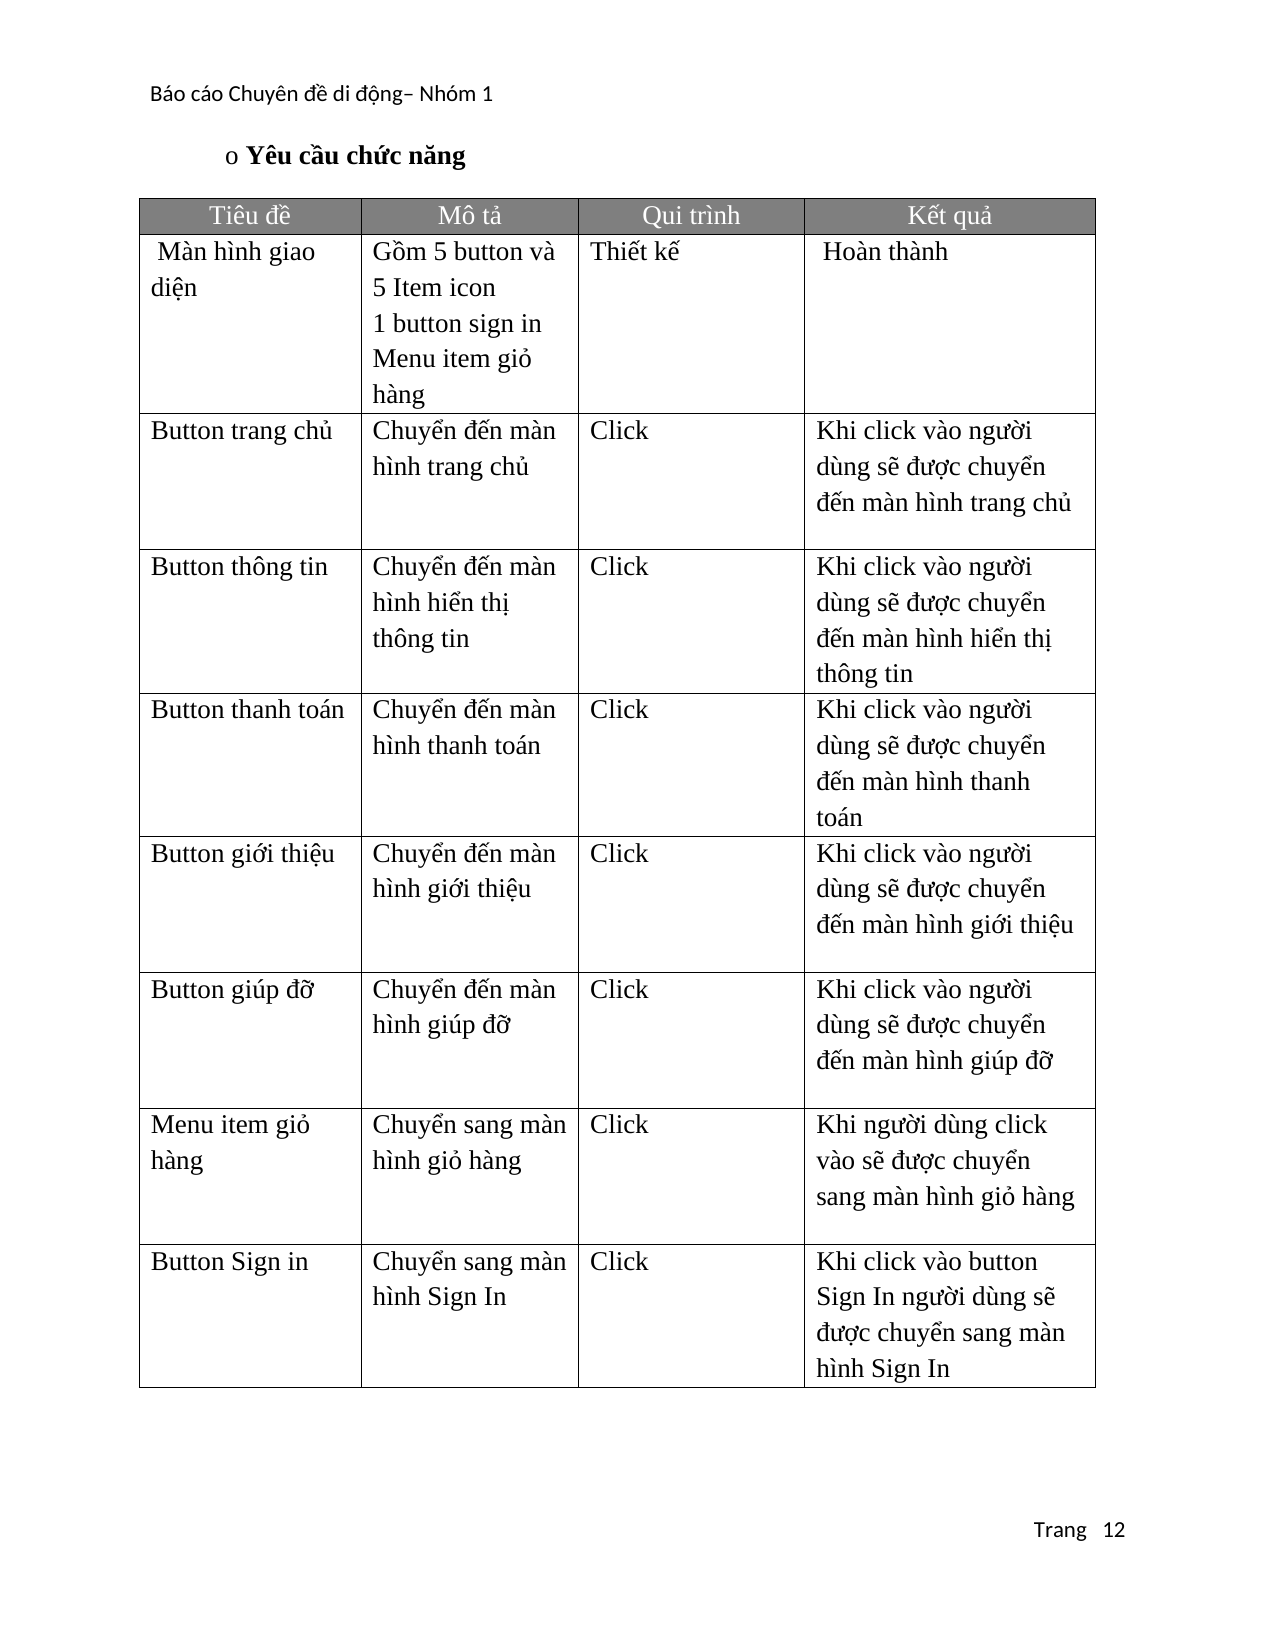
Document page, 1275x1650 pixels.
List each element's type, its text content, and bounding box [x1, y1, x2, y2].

table_cell Khi click vào người dùng sẽ được chuyển đến màn hình giúp đỡ [805, 973, 1095, 1108]
table_cell Màn hình giao diện [140, 235, 361, 413]
table_header Mô tả [362, 199, 578, 234]
table_cell Click [579, 694, 804, 836]
table_cell Button thông tin [140, 550, 361, 692]
table_header Kết quả [805, 199, 1095, 234]
table_cell Chuyển đến màn hình thanh toán [362, 694, 578, 836]
table_cell Chuyển sang màn hình giỏ hàng [362, 1109, 578, 1243]
table_cell Khi click vào người dùng sẽ được chuyển đến màn hình trang chủ [805, 414, 1095, 549]
table_cell Click [579, 973, 804, 1108]
table_cell Chuyển đến màn hình giúp đỡ [362, 973, 578, 1108]
text o Yêu cầu chức năng [225, 139, 1127, 170]
table_cell Khi người dùng click vào sẽ được chuyển sang màn hình giỏ hàng [805, 1109, 1095, 1243]
table_cell Click [579, 1109, 804, 1243]
table_cell Click [579, 550, 804, 692]
table_cell Button Sign in [140, 1245, 361, 1387]
table_cell Hoàn thành [805, 235, 1095, 413]
table_cell Gồm 5 button và 5 Item icon 1 button sign in Menu item giỏ hàng [362, 235, 578, 413]
table_cell Chuyển đến màn hình giới thiệu [362, 837, 578, 972]
table_cell Thiết kế [579, 235, 804, 413]
table_cell Chuyển đến màn hình trang chủ [362, 414, 578, 549]
table_cell Click [579, 837, 804, 972]
table_cell Chuyển sang màn hình Sign In [362, 1245, 578, 1387]
table_header Tiêu đề [140, 199, 361, 234]
table_cell Chuyển đến màn hình hiển thị thông tin [362, 550, 578, 692]
table_cell Click [579, 1245, 804, 1387]
table_cell Button giúp đỡ [140, 973, 361, 1108]
table_cell Click [579, 414, 804, 549]
table_cell Khi click vào người dùng sẽ được chuyển đến màn hình giới thiệu [805, 837, 1095, 972]
table_cell Khi click vào người dùng sẽ được chuyển đến màn hình hiển thị thông tin [805, 550, 1095, 692]
table_cell Button trang chủ [140, 414, 361, 549]
table_cell Button giới thiệu [140, 837, 361, 972]
table_header Qui trình [579, 199, 804, 234]
table_cell Button thanh toán [140, 694, 361, 836]
table_cell Khi click vào người dùng sẽ được chuyển đến màn hình thanh toán [805, 694, 1095, 836]
table_cell Khi click vào button Sign In người dùng sẽ được chuyển sang màn hình Sign In [805, 1245, 1095, 1387]
table_cell Menu item giỏ hàng [140, 1109, 361, 1243]
